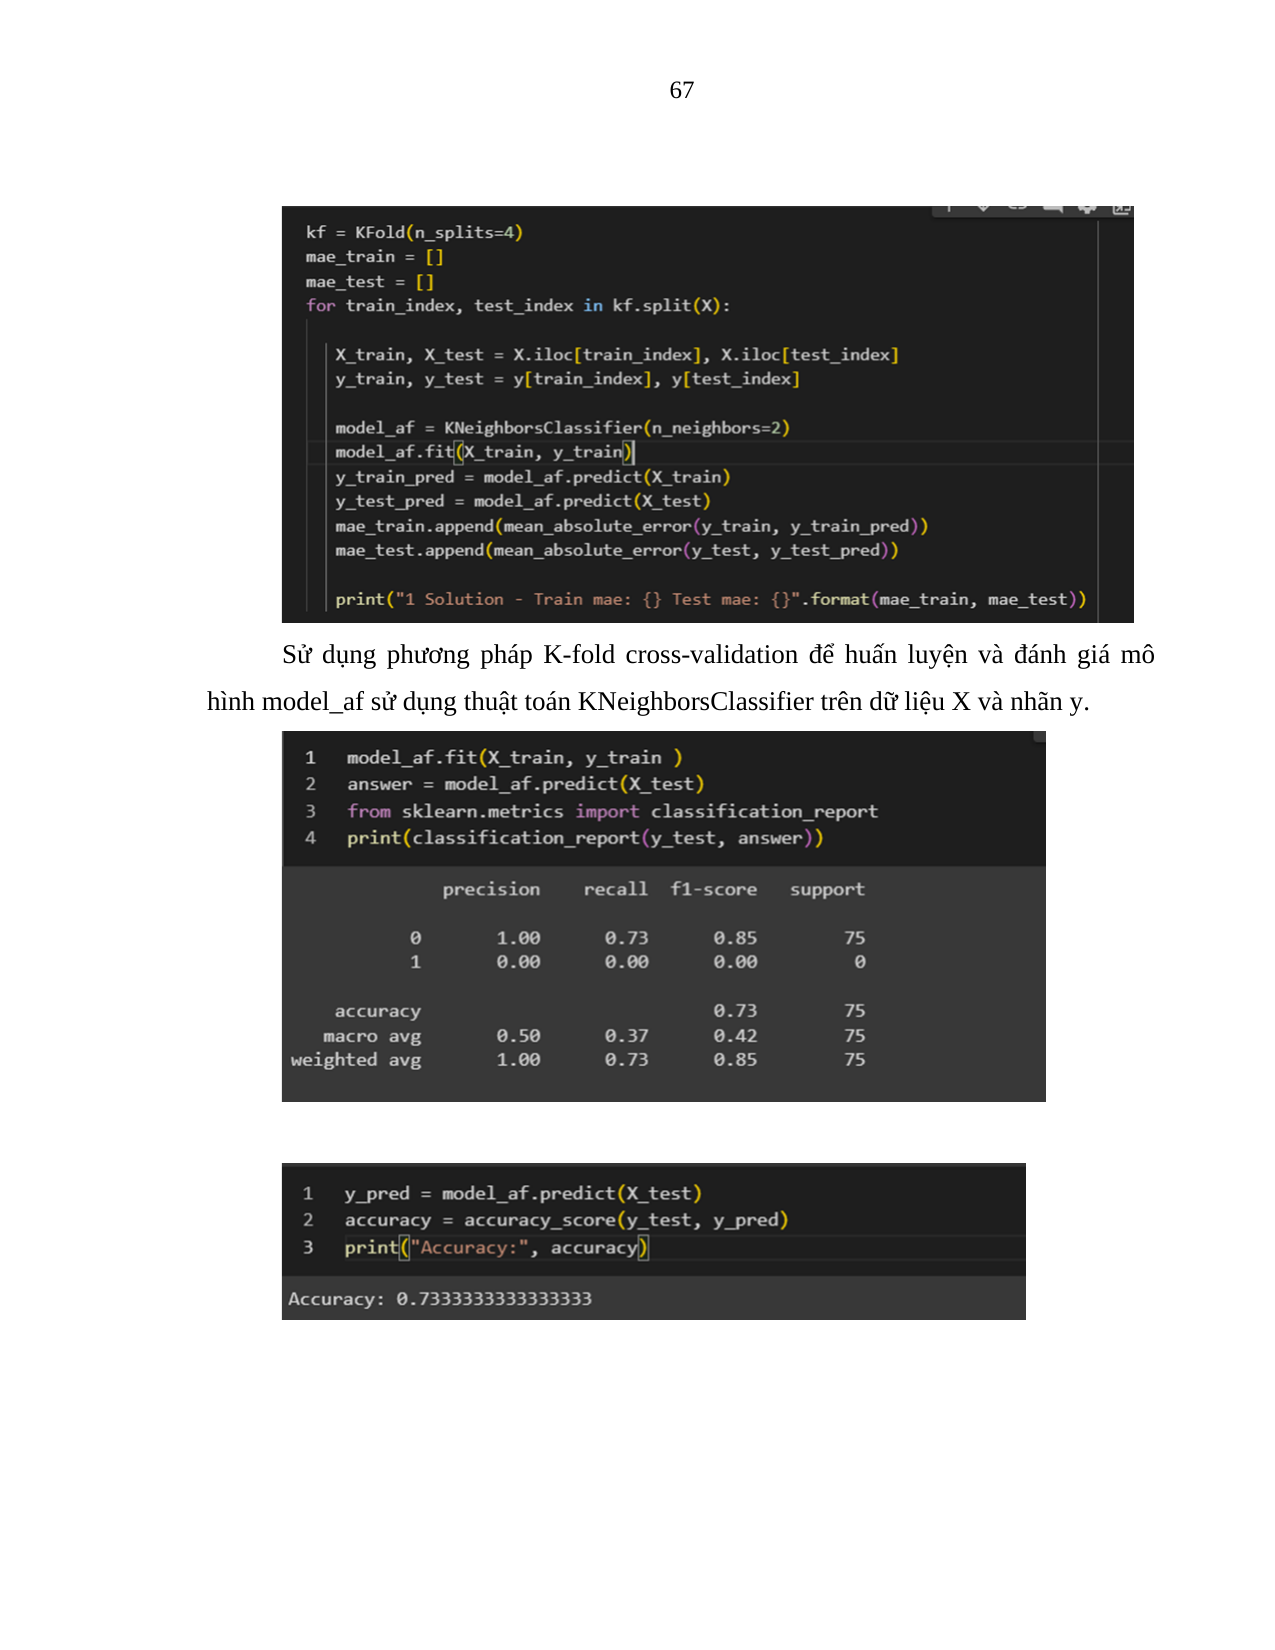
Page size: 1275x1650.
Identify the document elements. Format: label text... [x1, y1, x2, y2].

picture [281, 731, 1046, 1102]
text Sử dụng phương pháp K-fold cross-validation để huấn luyện và đánh giá mô hình model_af sử dụng thuật toán KNeighborsClassifier trên dữ liệu X và nhãn y. [207, 638, 1157, 716]
picture [281, 206, 1134, 623]
picture [281, 1163, 1026, 1320]
